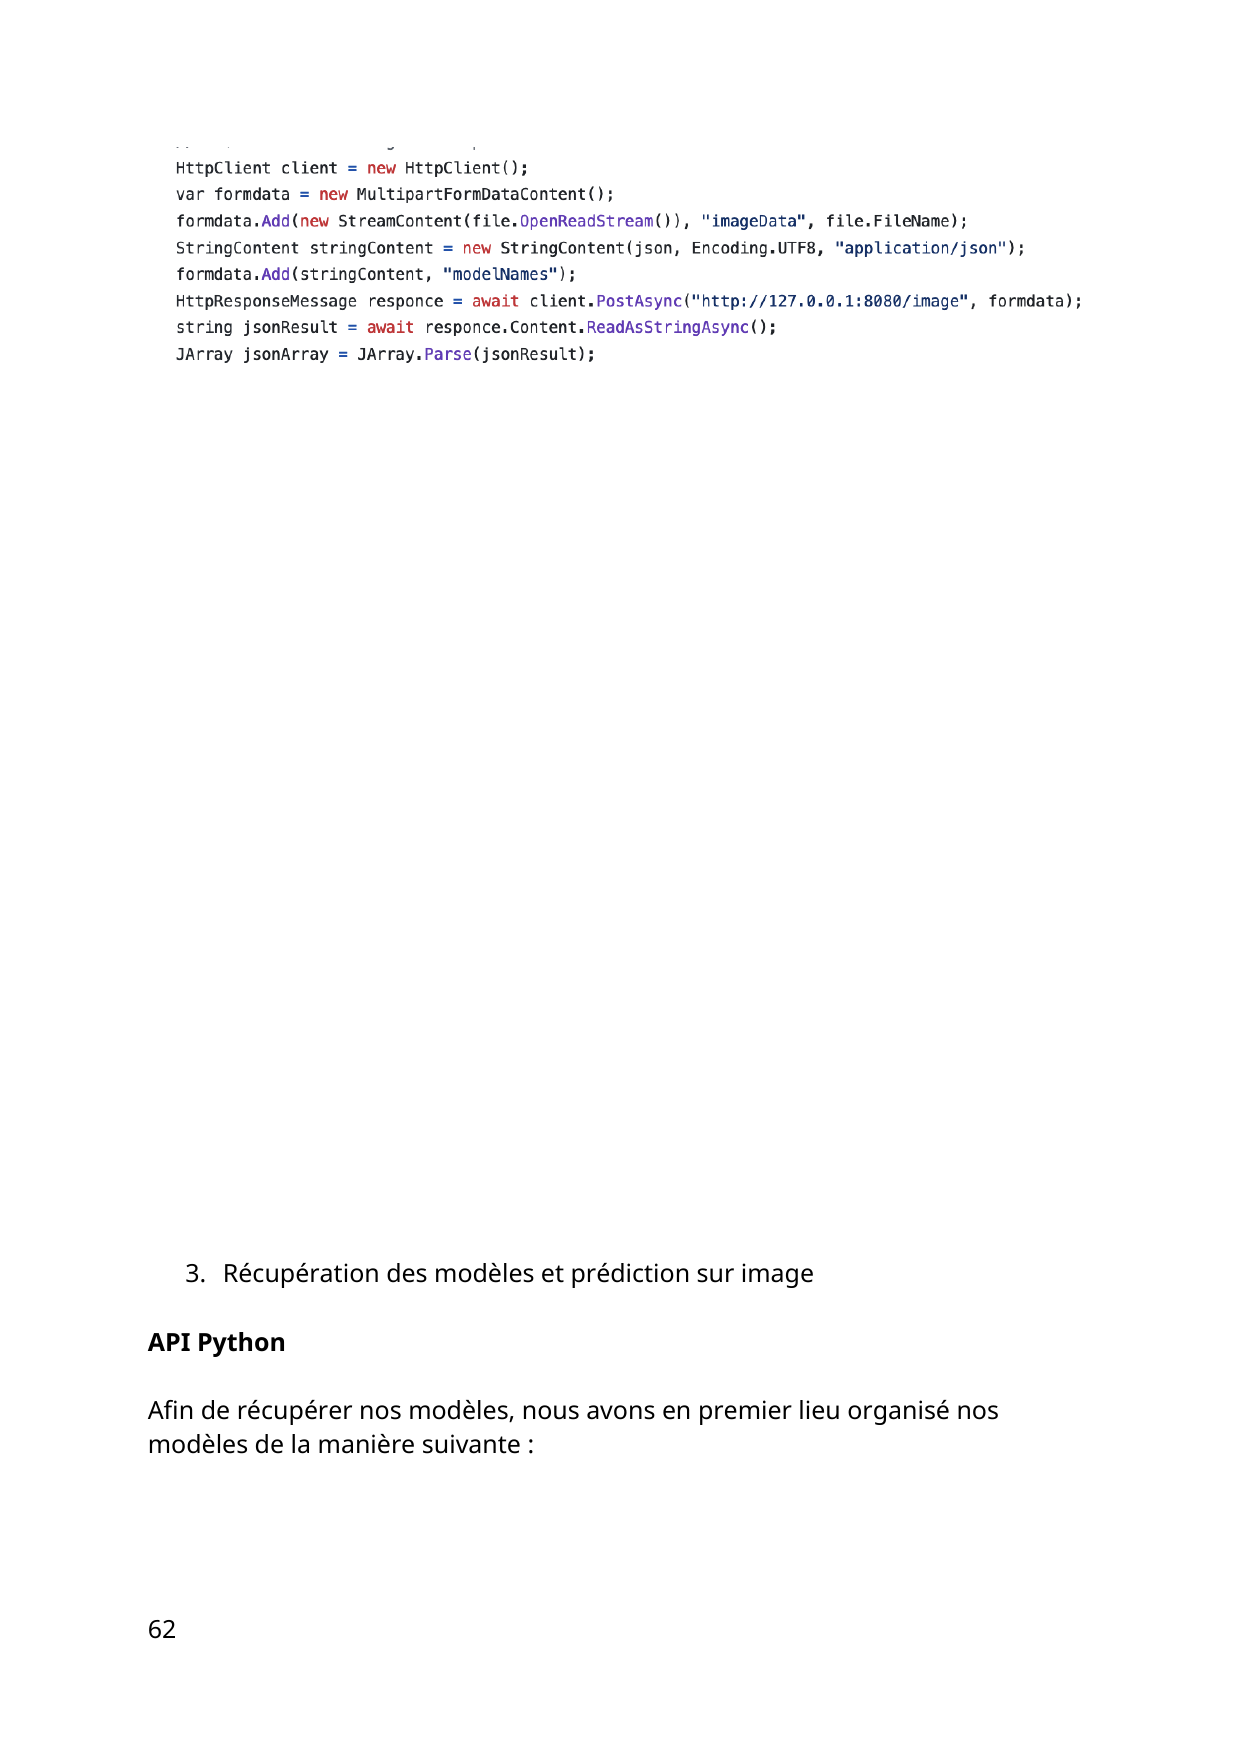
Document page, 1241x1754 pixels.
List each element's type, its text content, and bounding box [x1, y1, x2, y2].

list Récupération des modèles et prédiction sur image [185, 1256, 1093, 1290]
picture [147, 147, 1093, 371]
text API Python [148, 1324, 1093, 1358]
text Afin de récupérer nos modèles, nous avons en premier lieu organisé nos modèles de la manière suivante : [148, 1392, 1093, 1460]
